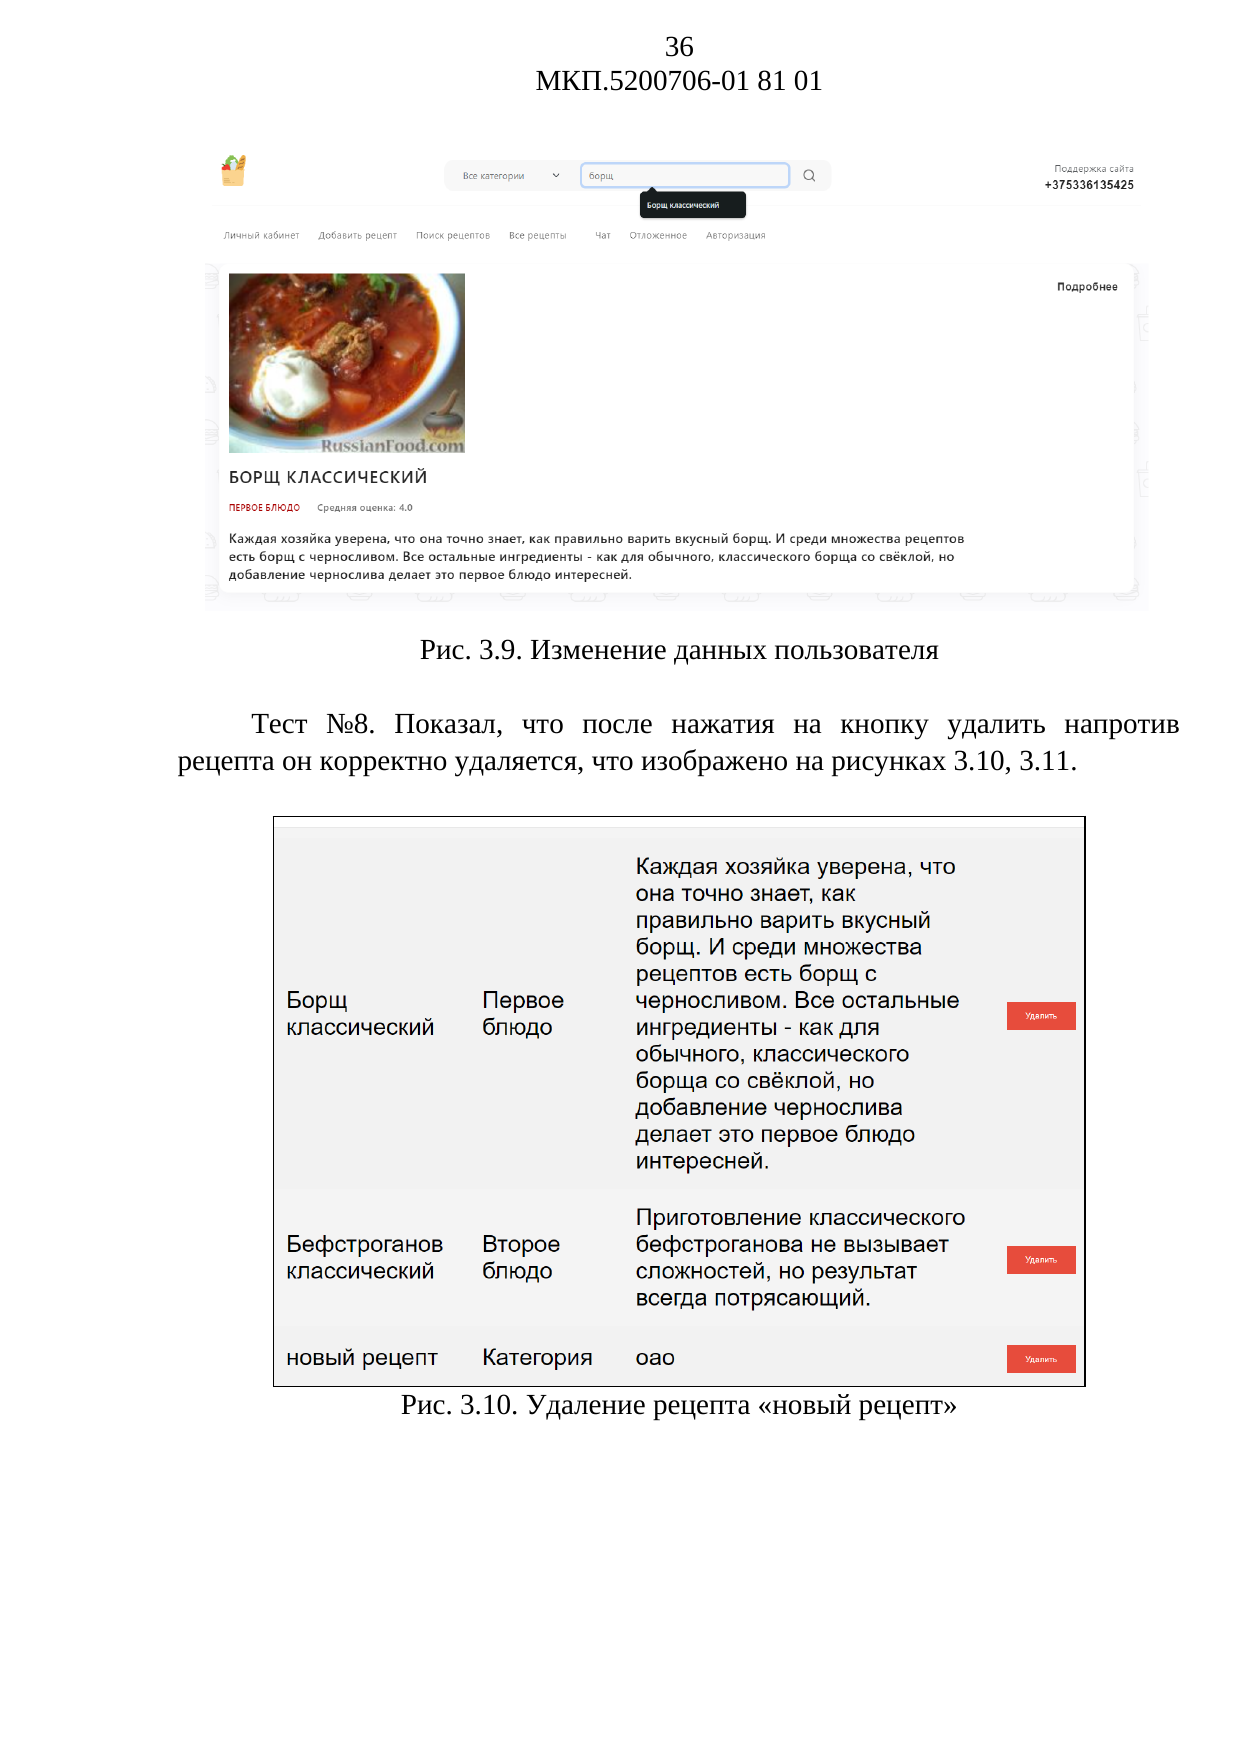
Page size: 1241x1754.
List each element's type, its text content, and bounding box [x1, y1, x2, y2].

picture [274, 817, 1084, 1386]
text Рис. 3.10. Удаление рецепта «новый рецепт» [177, 1387, 1181, 1421]
text Тест №8. Показал, что после нажатия на кнопку удалить напротив рецепта он корректно удаляется, что изображено на рисунках 3.10, 3.11. [177, 703, 1181, 778]
text Рис. 3.9. Изменение данных пользователя [177, 632, 1181, 666]
picture [195, 147, 1163, 632]
